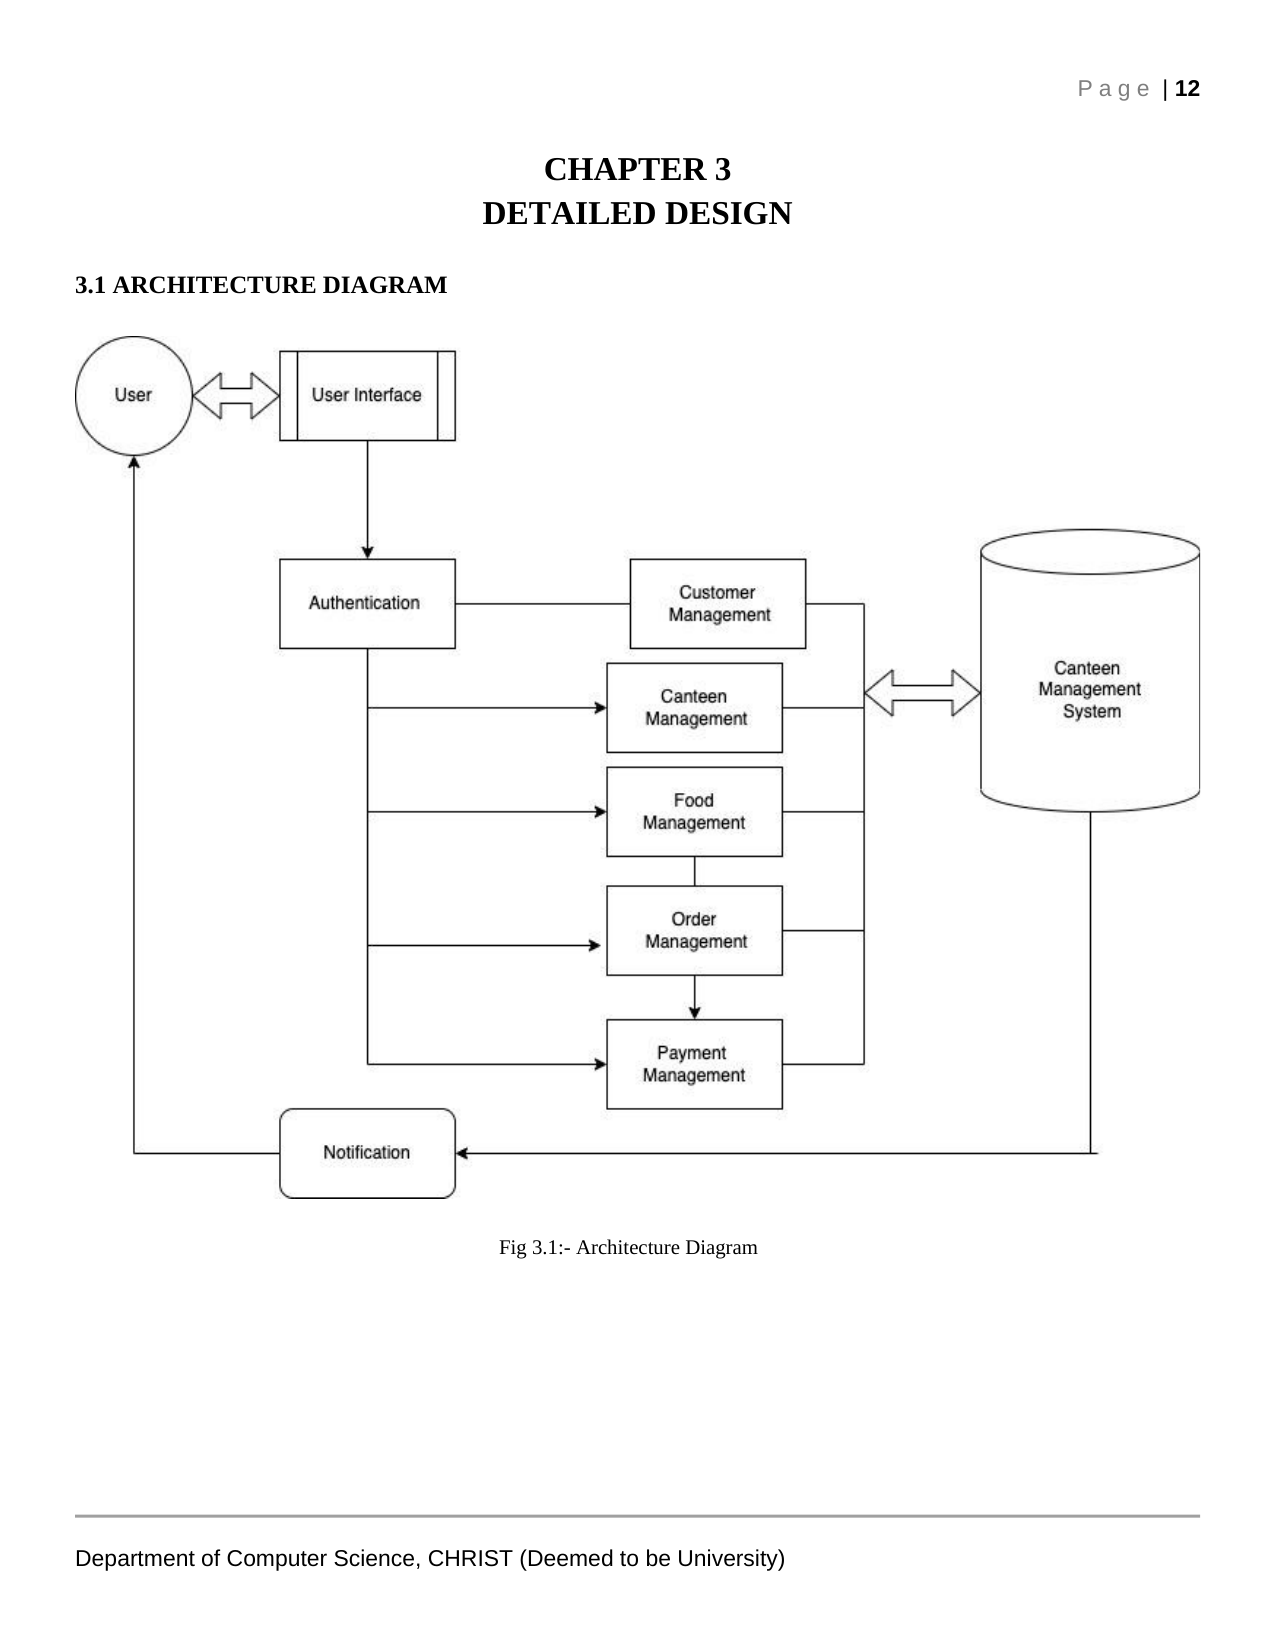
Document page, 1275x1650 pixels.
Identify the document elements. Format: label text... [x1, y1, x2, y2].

text DETAILED DESIGN [75, 193, 1200, 232]
picture [75, 336, 1200, 1199]
text CHAPTER 3 [75, 149, 1200, 188]
text Fig 3.1:- Architecture Diagram [75, 1235, 1200, 1259]
text 3.1 ARCHITECTURE DIAGRAM [75, 270, 1200, 299]
